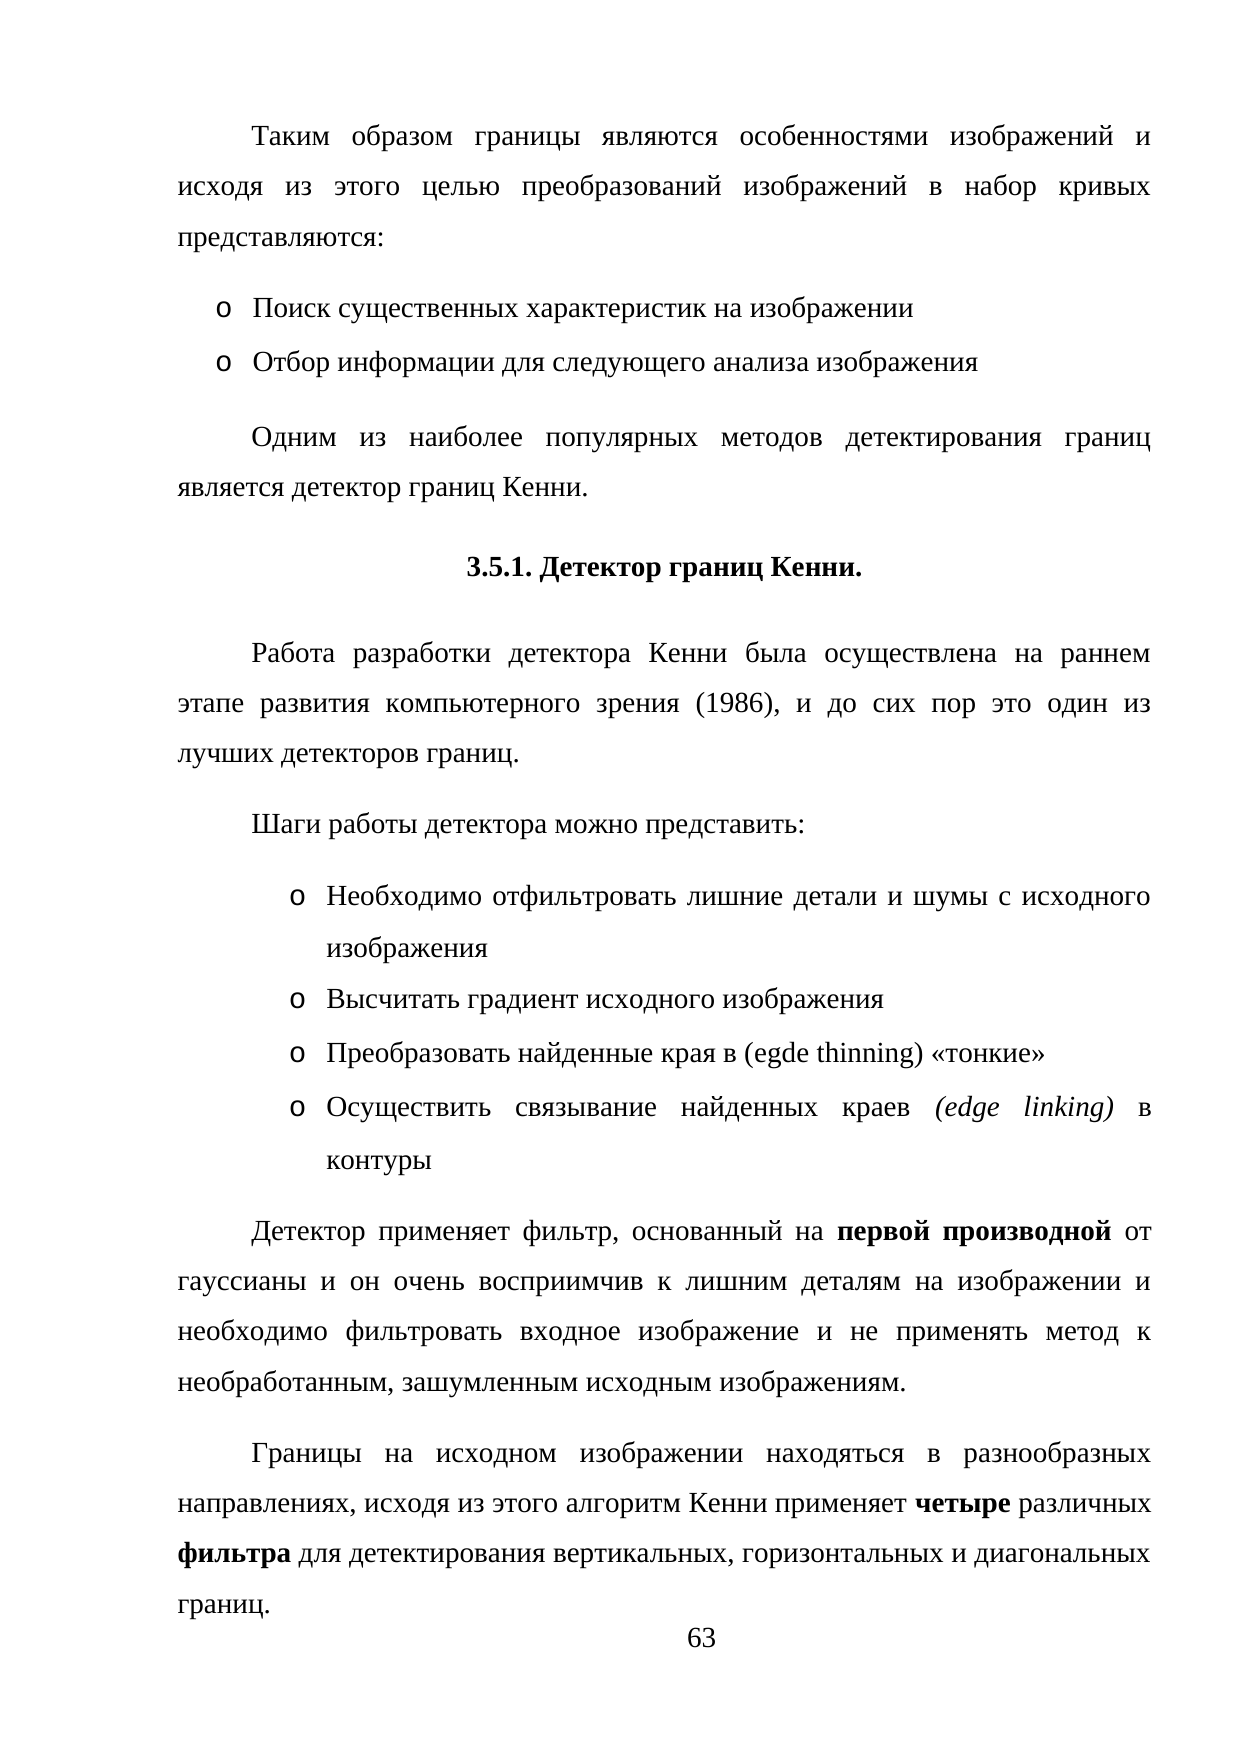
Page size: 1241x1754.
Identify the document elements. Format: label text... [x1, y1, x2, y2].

text Таким образом границы являются особенностями изображений и исходя из этого целью преобразований изображений в набор кривых представляются: [177, 118, 1152, 252]
list Преобразовать найденные края в (egde thinning) «тонкие» [288, 1035, 1152, 1071]
text Одним из наиболее популярных методов детектирования границ является детектор границ Кенни. [177, 419, 1152, 503]
list Поиск существенных характеристик на изображении [215, 290, 1152, 326]
text Работа разработки детектора Кенни была осуществлена на раннем этапе развития компьютерного зрения (1986), и до сих пор это один из лучших детекторов границ. [177, 635, 1152, 769]
text Шаги работы детектора можно представить: [177, 807, 1152, 840]
text Границы на исходном изображении находяться в разнообразных направлениях, исходя из этого алгоритм Кенни применяет четыре различных фильтра для детектирования вертикальных, горизонтальных и диагональных границ. [177, 1435, 1152, 1619]
text Детектор применяет фильтр, основанный на первой производной от гауссианы и он очень восприимчив к лишним деталям на изображении и необходимо фильтровать входное изображение и не применять метод к необработанным, зашумленным исходным изображениям. [177, 1213, 1152, 1397]
list Отбор информации для следующего анализа изображения [215, 344, 1152, 380]
list Необходимо отфильтровать лишние детали и шумы с исходного изображения [288, 878, 1152, 964]
subtitle 3.5.1. Детектор границ Кенни. [177, 549, 1152, 582]
list Высчитать градиент исходного изображения [288, 981, 1152, 1017]
list Осуществить связывание найденных краев (edge linking) в контуры [288, 1089, 1152, 1175]
